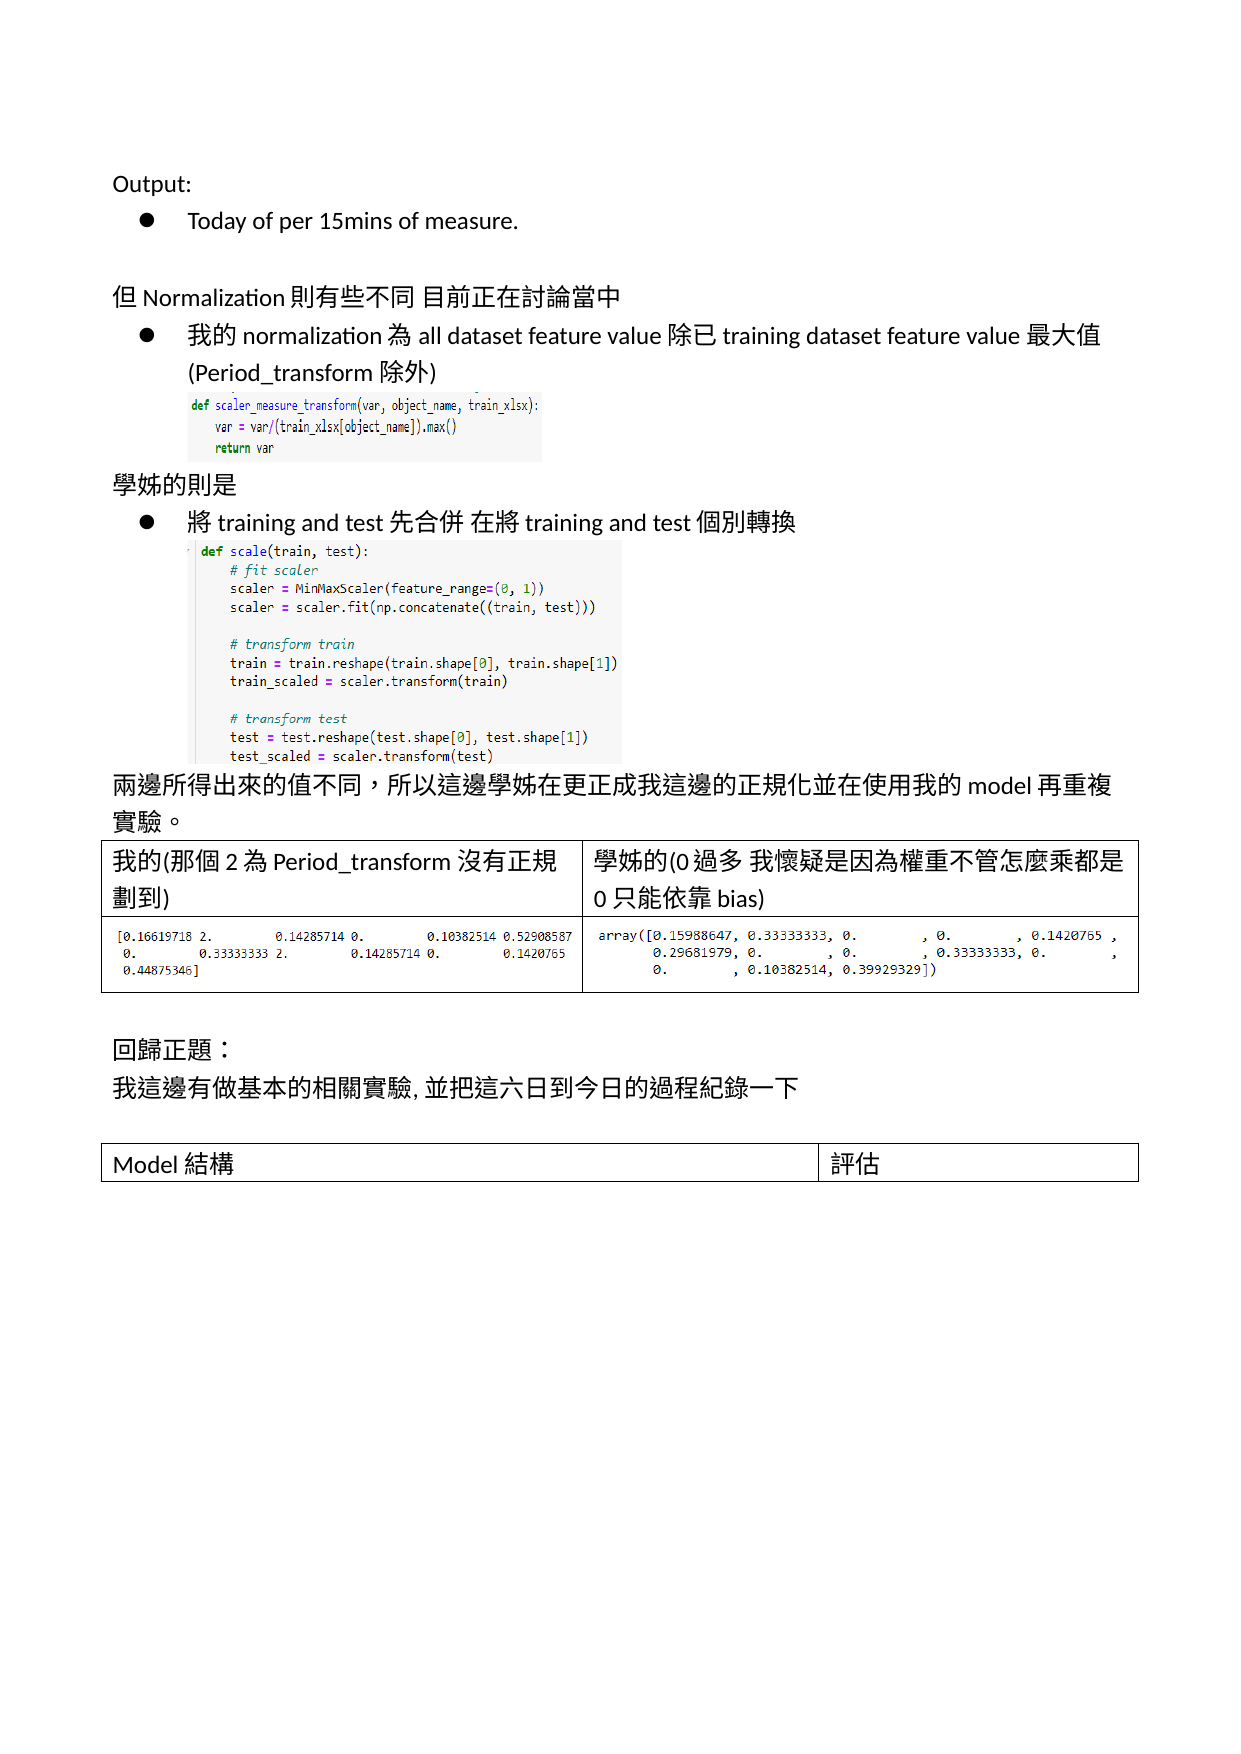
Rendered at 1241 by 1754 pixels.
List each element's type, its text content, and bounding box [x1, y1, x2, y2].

list Today of per 15mins of measure. [137, 202, 1128, 239]
text 學姊的則是 [112, 464, 1128, 502]
picture [187, 540, 622, 764]
text 我這邊有做基本的相關實驗, 並把這六日到今日的過程紀錄一下 [112, 1068, 1128, 1105]
picture [593, 923, 1138, 985]
list 將training and test 先合併 在將training and test 個別轉換 [137, 502, 1128, 539]
table_header 學姊的(0過多 我懷疑是因為權重不管怎麼乘都是0 只能依靠bias) [583, 841, 1138, 916]
list 我的normalization為 all dataset feature value 除已training dataset feature value 最大值(Period_transform 除外) [137, 314, 1128, 389]
text 兩邊所得出來的值不同，所以這邊學姊在更正成我這邊的正規化並在使用我的model再重複實驗。 [112, 764, 1128, 839]
table_header 評估 [819, 1144, 1138, 1181]
table_cell [102, 917, 582, 992]
table_header Model 結構 [102, 1144, 818, 1181]
table_header 我的(那個2為Period_transform 沒有正規劃到) [102, 841, 582, 916]
table_cell [583, 917, 1138, 992]
text 回歸正題： [112, 1030, 1128, 1068]
picture [187, 392, 543, 462]
text 但Normalization則有些不同 目前正在討論當中 [112, 277, 1128, 314]
picture [112, 925, 580, 983]
text Output: [112, 164, 1128, 202]
